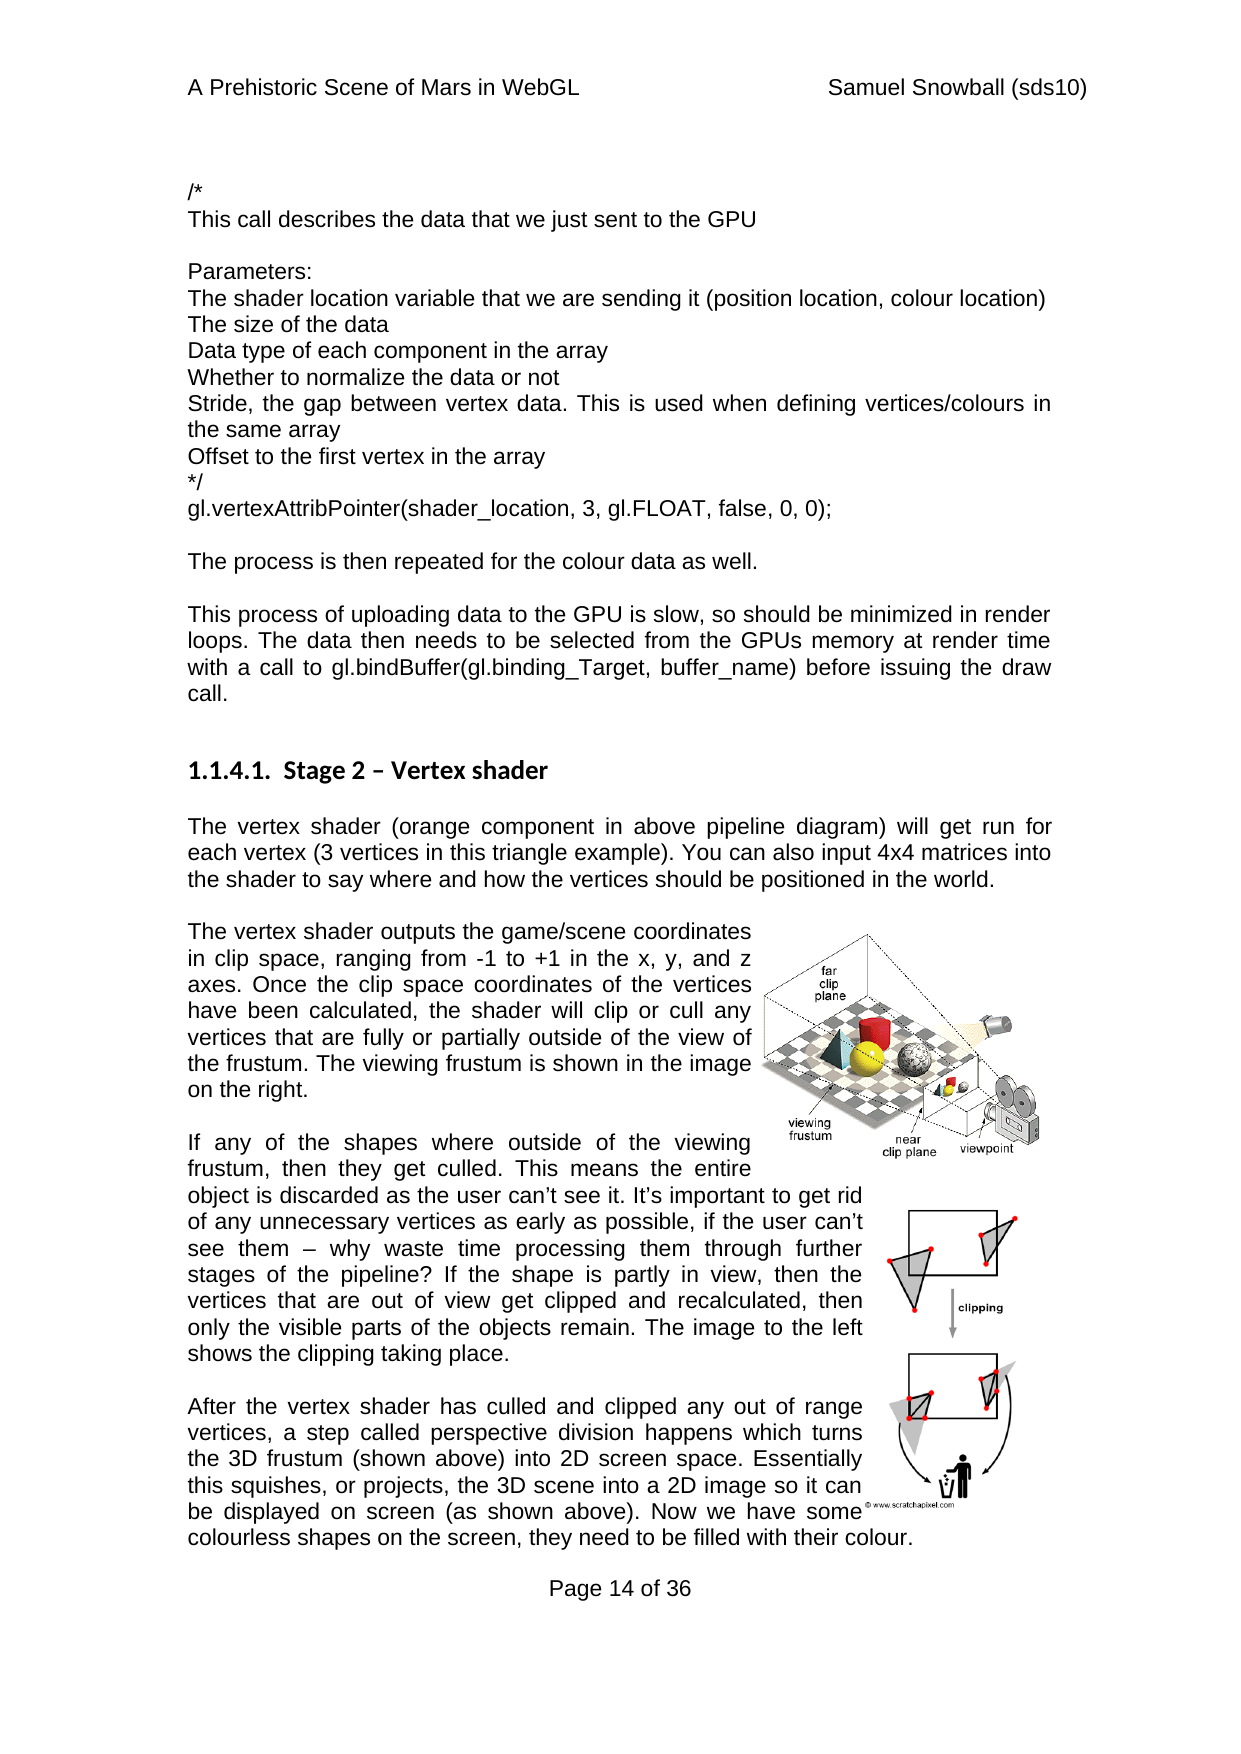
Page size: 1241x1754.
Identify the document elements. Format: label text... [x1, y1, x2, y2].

text Stride, the gap between vertex data. This is used when defining vertices/colours in the same array [187, 390, 1053, 443]
text This process of uploading data to the GPU is slow, so should be minimized in render loops. The data then needs to be selected from the GPUs memory at render time with a call to gl.bindBuffer(gl.binding_Target, buffer_name) before issuing the draw call. [187, 601, 1053, 706]
text This call describes the data that we just sent to the GPU [187, 206, 1053, 232]
text gl.vertexAttribPointer(shader_location, 3, gl.FLOAT, false, 0, 0); [187, 495, 1053, 522]
text The size of the data [187, 311, 1053, 337]
text /* [187, 179, 1053, 206]
text If any of the shapes where outside of the viewing frustum, then they get culled. This means the entire object is discarded as the user can’t see it. It’s important to get rid of any unnecessary vertices as early as possible, if the user can’t see them – why waste time processing them through further stages of the pipeline? If the shape is partly in view, then the vertices that are out of view get clipped and recalculated, then only the visible parts of the objects remain. The image to the left shows the clipping taking place. [187, 1129, 1053, 1366]
text Whether to normalize the data or not [187, 364, 1053, 390]
text The process is then repeated for the colour data as well. [187, 548, 1053, 574]
text The vertex shader (orange component in above pipeline diagram) will get run for each vertex (3 vertices in this triangle example). You can also input 4x4 matrices into the shader to say where and how the vertices should be positioned in the world. [187, 813, 1053, 892]
picture [752, 1103, 1053, 1129]
text The vertex shader outputs the game/scene coordinates in clip space, ranging from -1 to +1 in the x, y, and z axes. Once the clip space coordinates of the vertices have been calculated, the shader will clip or cull any vertices that are fully or partially outside of the view of the frustum. The viewing frustum is shown in the image on the right. [187, 918, 1053, 1103]
text After the vertex shader has culled and clipped any out of range vertices, a step called perspective division happens which turns the 3D frustum (shown above) into 2D screen space. Essentially this squishes, or projects, the 3D scene into a 2D image so it can be displayed on screen (as shown above). Now we have some colourless shapes on the screen, they need to be filled with their colour. [187, 1393, 1053, 1551]
text */ [187, 469, 1053, 495]
text Parameters: [187, 258, 1053, 284]
subtitle 1.1.4.1. Stage 2 – Vertex shader [187, 753, 1053, 786]
text The shader location variable that we are sending it (position location, colour location) [187, 284, 1053, 311]
text Data type of each component in the array [187, 337, 1053, 364]
text Offset to the first vertex in the array [187, 443, 1053, 469]
picture [863, 1366, 1041, 1393]
